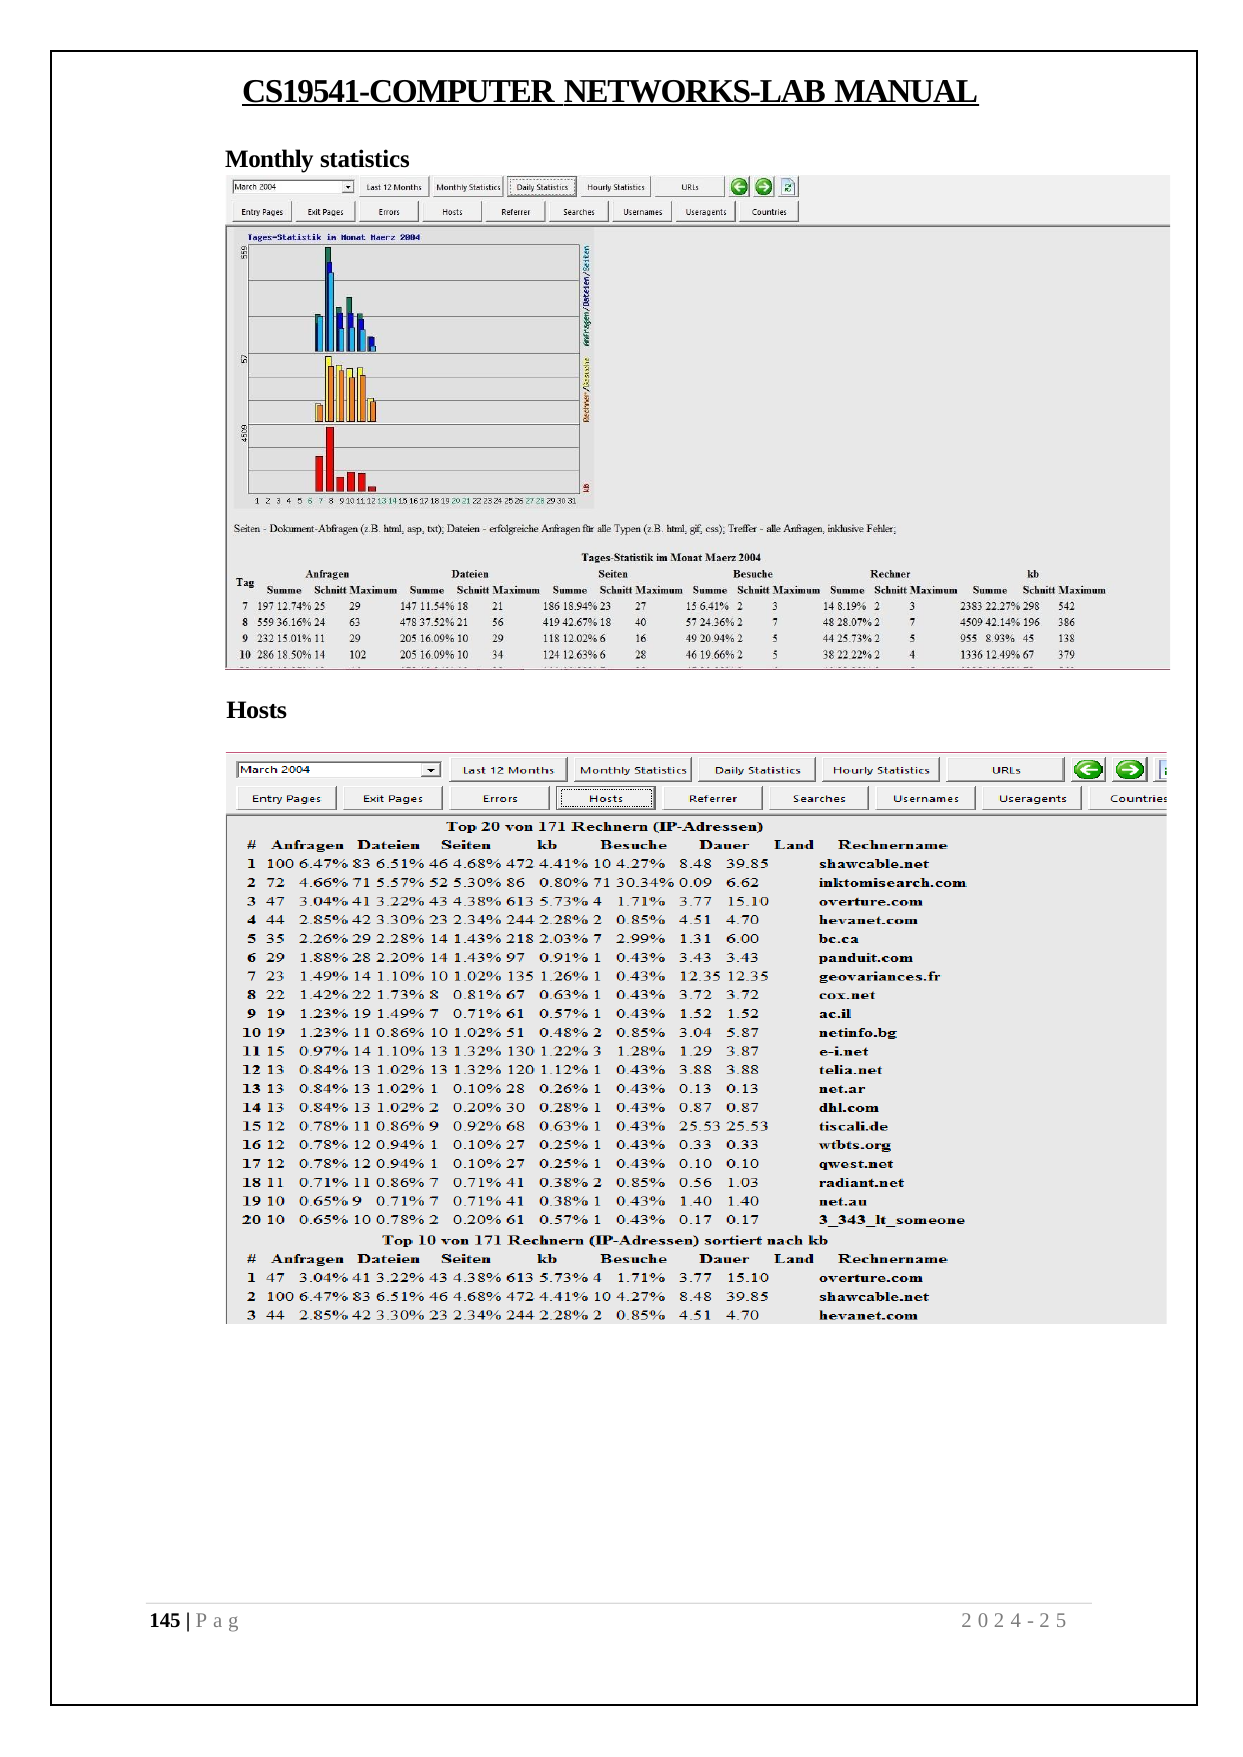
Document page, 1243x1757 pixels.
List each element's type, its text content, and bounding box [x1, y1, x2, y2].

picture [225, 752, 1167, 1324]
picture [225, 175, 1171, 670]
text Monthly statistics [225, 144, 1196, 173]
